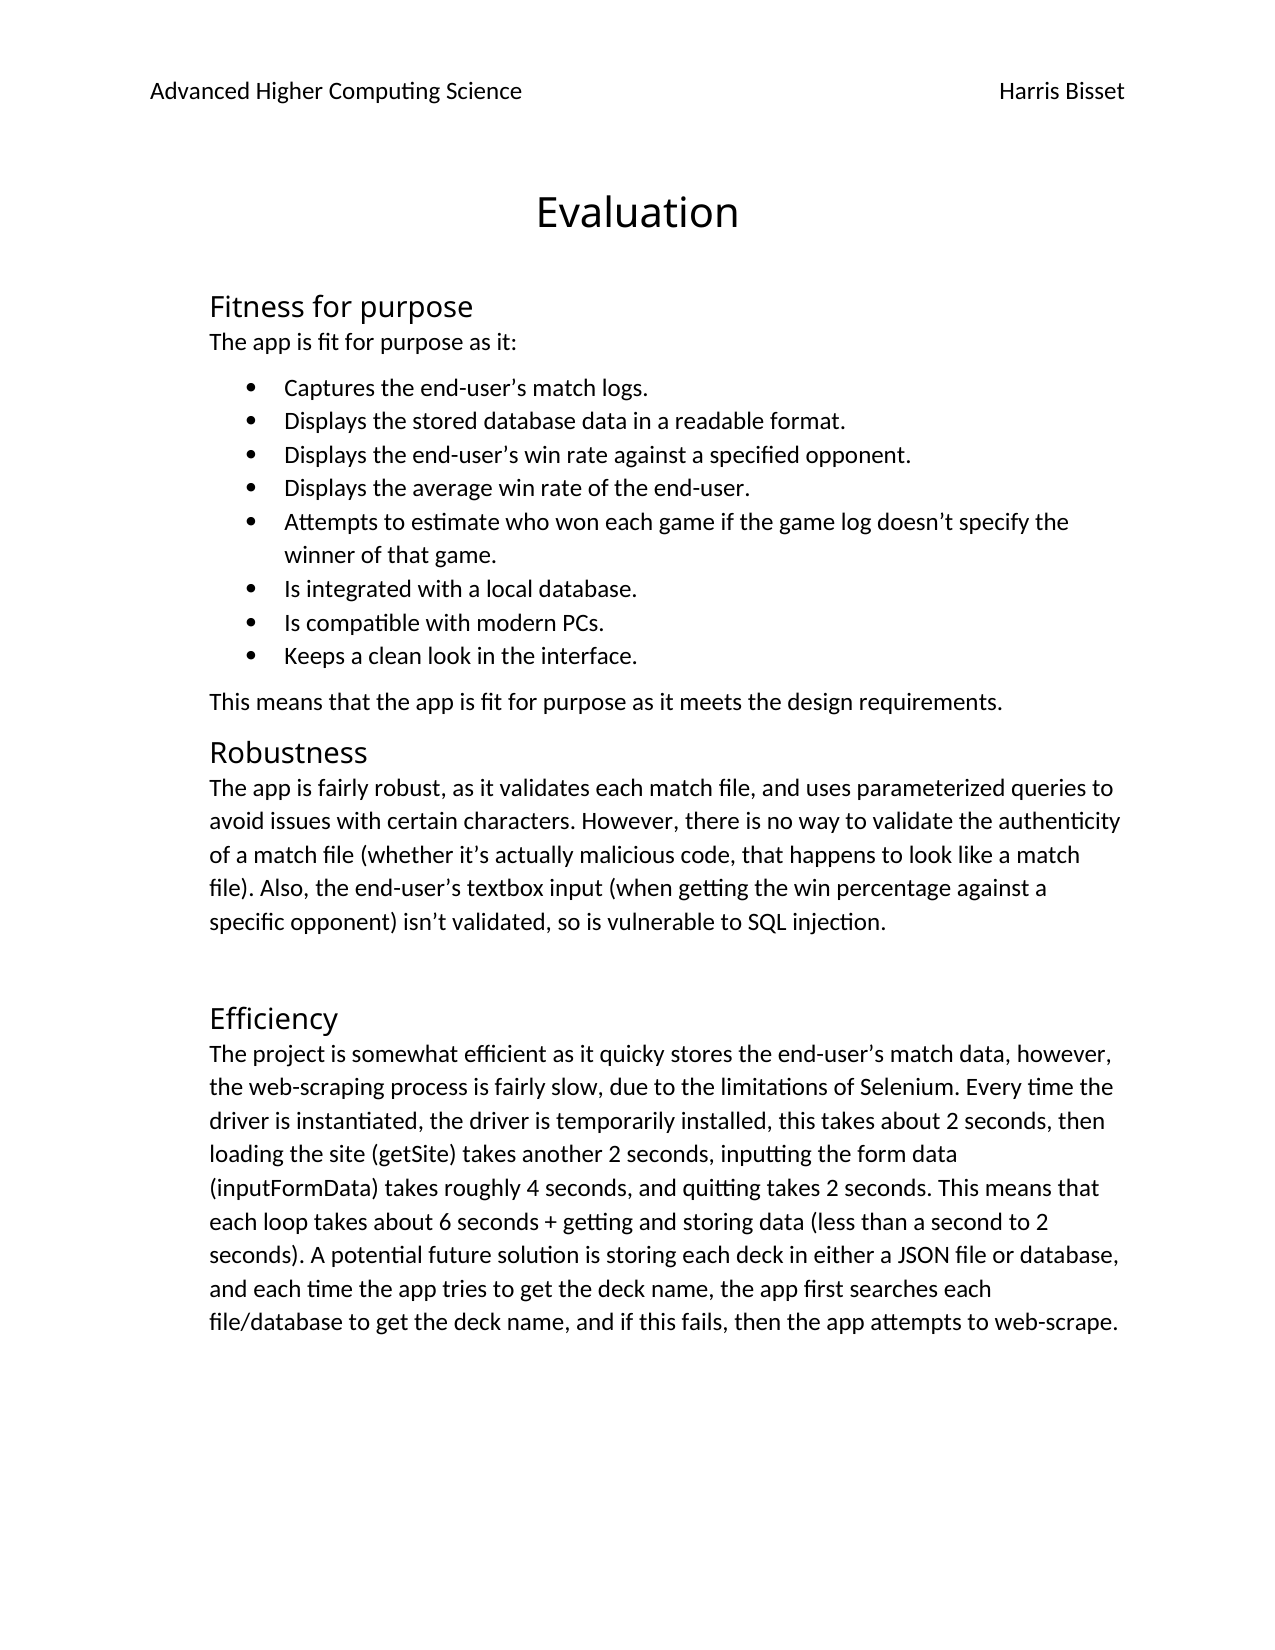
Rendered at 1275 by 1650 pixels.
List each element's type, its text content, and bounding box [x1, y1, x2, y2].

text This means that the app is fit for purpose as it meets the design requirements. [209, 686, 1125, 717]
text The app is fairly robust, as it validates each match file, and uses parameterized queries to avoid issues with certain characters. However, there is no way to validate the authenticity of a match file (whether it’s actually malicious code, that happens to look like a match file). Also, the end-user’s textbox input (when getting the win percentage against a specific opponent) isn’t validated, so is vulnerable to SQL injection. [209, 772, 1125, 937]
list Is compatible with modern PCs. [247, 607, 1125, 637]
list Displays the stored database data in a readable format. [247, 405, 1125, 436]
subtitle Robustness [209, 732, 1125, 772]
list Is integrated with a local database. [247, 573, 1125, 604]
subtitle Evaluation [150, 183, 1125, 240]
text The project is somewhat efficient as it quicky stores the end-user’s match data, however, the web-scraping process is fairly slow, due to the limitations of Selenium. Every time the driver is instantiated, the driver is temporarily installed, this takes about 2 seconds, then loading the site (getSite) takes another 2 seconds, inputting the form data (inputFormData) takes roughly 4 seconds, and quitting takes 2 seconds. This means that each loop takes about 6 seconds + getting and storing data (less than a second to 2 seconds). A potential future solution is storing each deck in either a JSON file or database, and each time the app tries to get the deck name, the app first searches each file/database to get the deck name, and if this fails, then the app attempts to web-scrape. [209, 1038, 1125, 1337]
list Displays the end-user’s win rate against a specified opponent. [247, 439, 1125, 469]
list Captures the end-user’s match logs. [247, 372, 1125, 402]
list Keeps a clean look in the interface. [247, 640, 1125, 671]
list Displays the average win rate of the end-user. [247, 472, 1125, 503]
subtitle Fitness for purpose [209, 286, 1125, 326]
list Attempts to estimate who won each game if the game log doesn’t specify the winner of that game. [247, 506, 1125, 570]
text The app is fit for purpose as it: [209, 326, 1125, 356]
subtitle Efficiency [209, 998, 1125, 1038]
